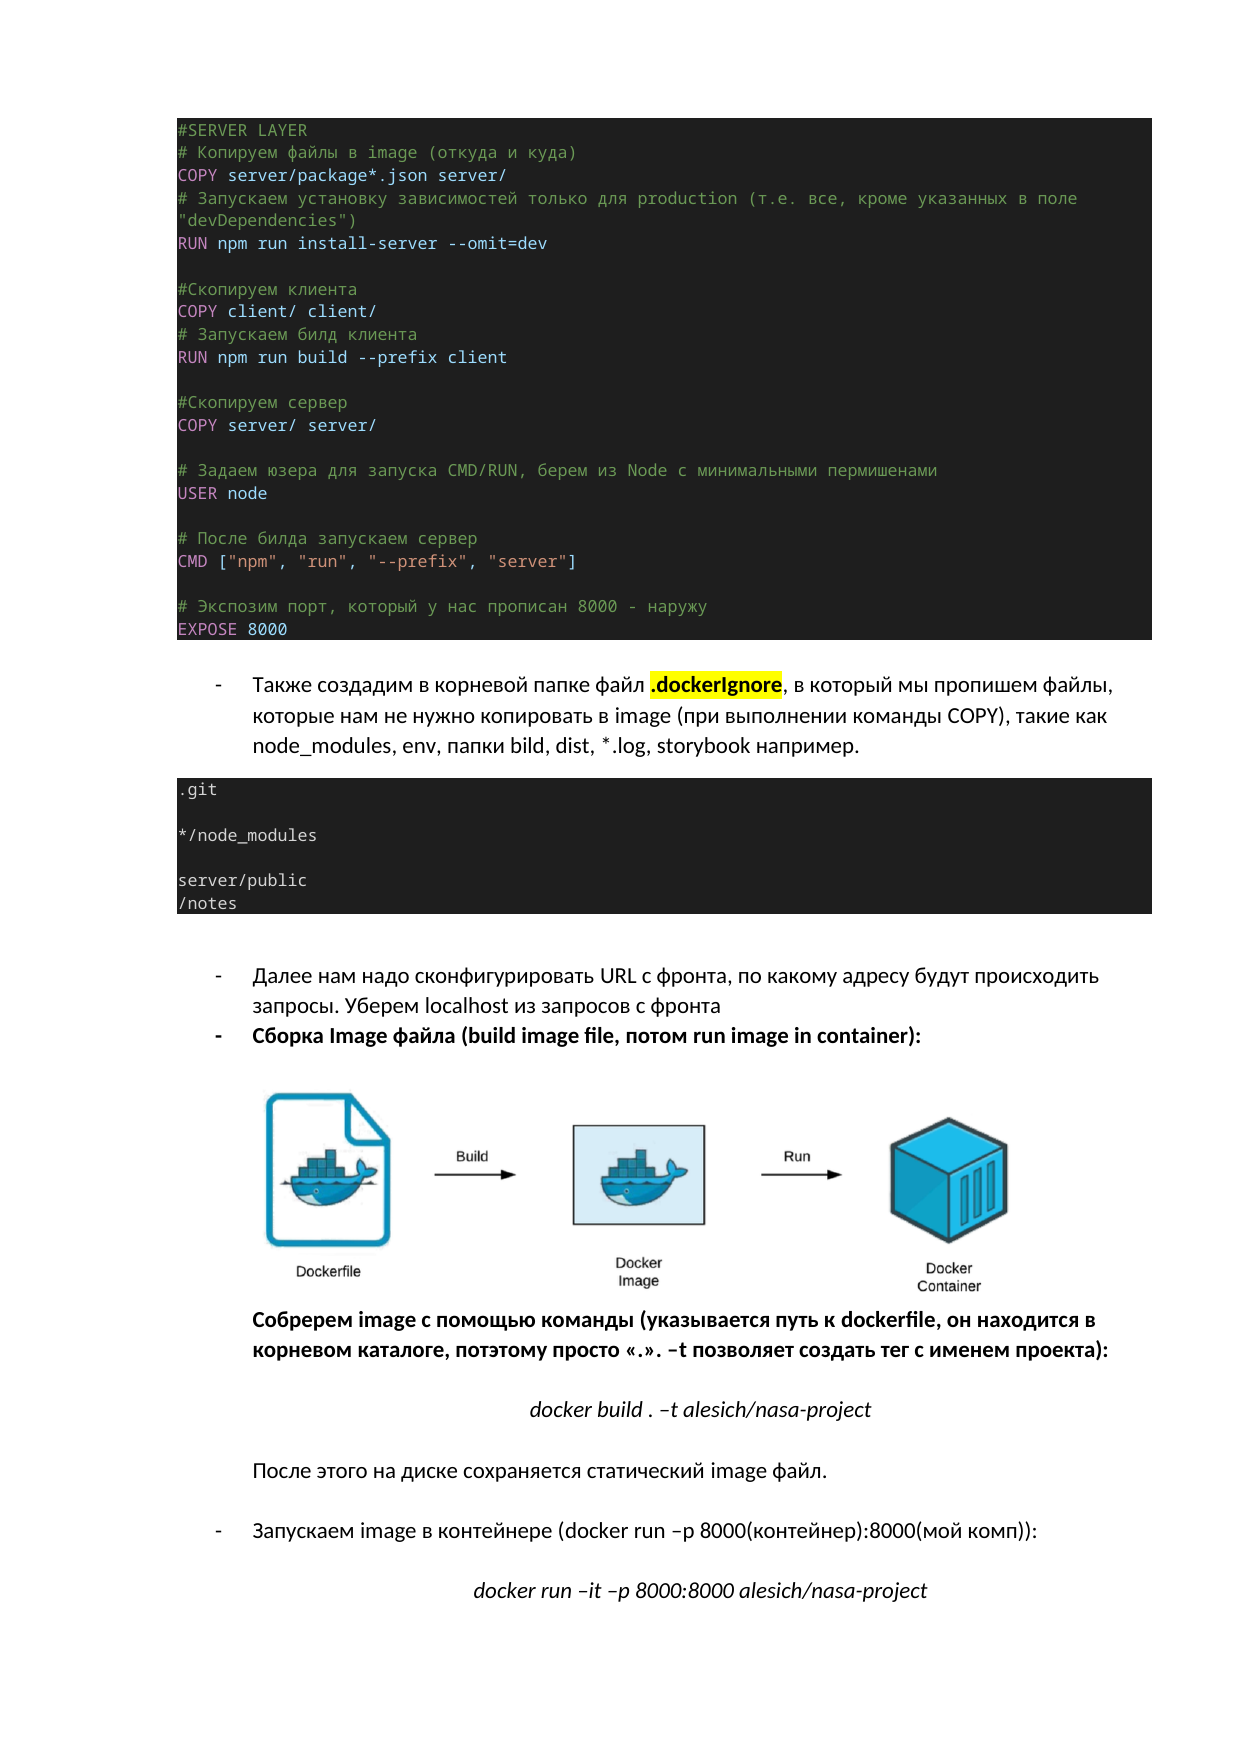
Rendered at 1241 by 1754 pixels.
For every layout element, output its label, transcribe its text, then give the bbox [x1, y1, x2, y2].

text COPY server/ server/ [177, 413, 1152, 436]
text CMD ["npm", "run", "--prefix", "server"] [177, 549, 1152, 572]
list Далее нам надо сконфигурировать URL с фронта, по какому адресу будут происходить запросы. Уберем localhost из запросов с фронта [215, 961, 1152, 1019]
text RUN npm run install-server --omit=dev [177, 232, 1152, 254]
text #Скопируем сервер [177, 391, 1152, 413]
text /notes [177, 891, 1152, 914]
text .git [177, 778, 1152, 801]
text # После билда запускаем сервер [177, 527, 1152, 549]
list Собререм image с помощью команды (указывается путь к dockerfile, он находится в корневом каталоге, потэтому просто «.». –t позволяет создать тег с именем проекта): [252, 1305, 1152, 1363]
picture [252, 1081, 1016, 1303]
text #SERVER LAYER [177, 118, 1152, 141]
list Также создадим в корневой папке файл .dockerIgnore, в который мы пропишем файлы, которые нам не нужно копировать в image (при выполнении команды COPY), такие как node_modules, env, папки bild, dist, *.log, storybook например. [215, 671, 1152, 759]
text COPY client/ client/ [177, 300, 1152, 322]
text USER node [177, 481, 1152, 504]
list Сборка Image файла (build image file, потом run image in container): [215, 1021, 1152, 1049]
text # Запускаем билд клиента [177, 322, 1152, 345]
text RUN npm run build --prefix client [177, 345, 1152, 368]
text # Задаем юзера для запуска CMD/RUN, берем из Node с минимальными пермишенами [177, 459, 1152, 481]
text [177, 186, 1152, 232]
text COPY server/package*.json server/ [177, 163, 1152, 186]
text #Скопируем клиента [177, 277, 1152, 300]
text server/public [177, 869, 1152, 891]
text # Копируем файлы в image (откуда и куда) [177, 141, 1152, 163]
list Запускаем image в контейнере (docker run –p 8000(контейнер):8000(мой комп)): [215, 1516, 1152, 1544]
text # Экспозим порт, который у нас прописан 8000 - наружу [177, 595, 1152, 618]
list После этого на диске сохраняется статический image файл. [252, 1456, 1152, 1484]
text EXPOSE 8000 [177, 618, 1152, 640]
list docker build . –t alesich/nasa-project [252, 1395, 1152, 1423]
text */node_modules [177, 823, 1152, 846]
list docker run –it –p 8000:8000 alesich/nasa-project [252, 1577, 1152, 1604]
